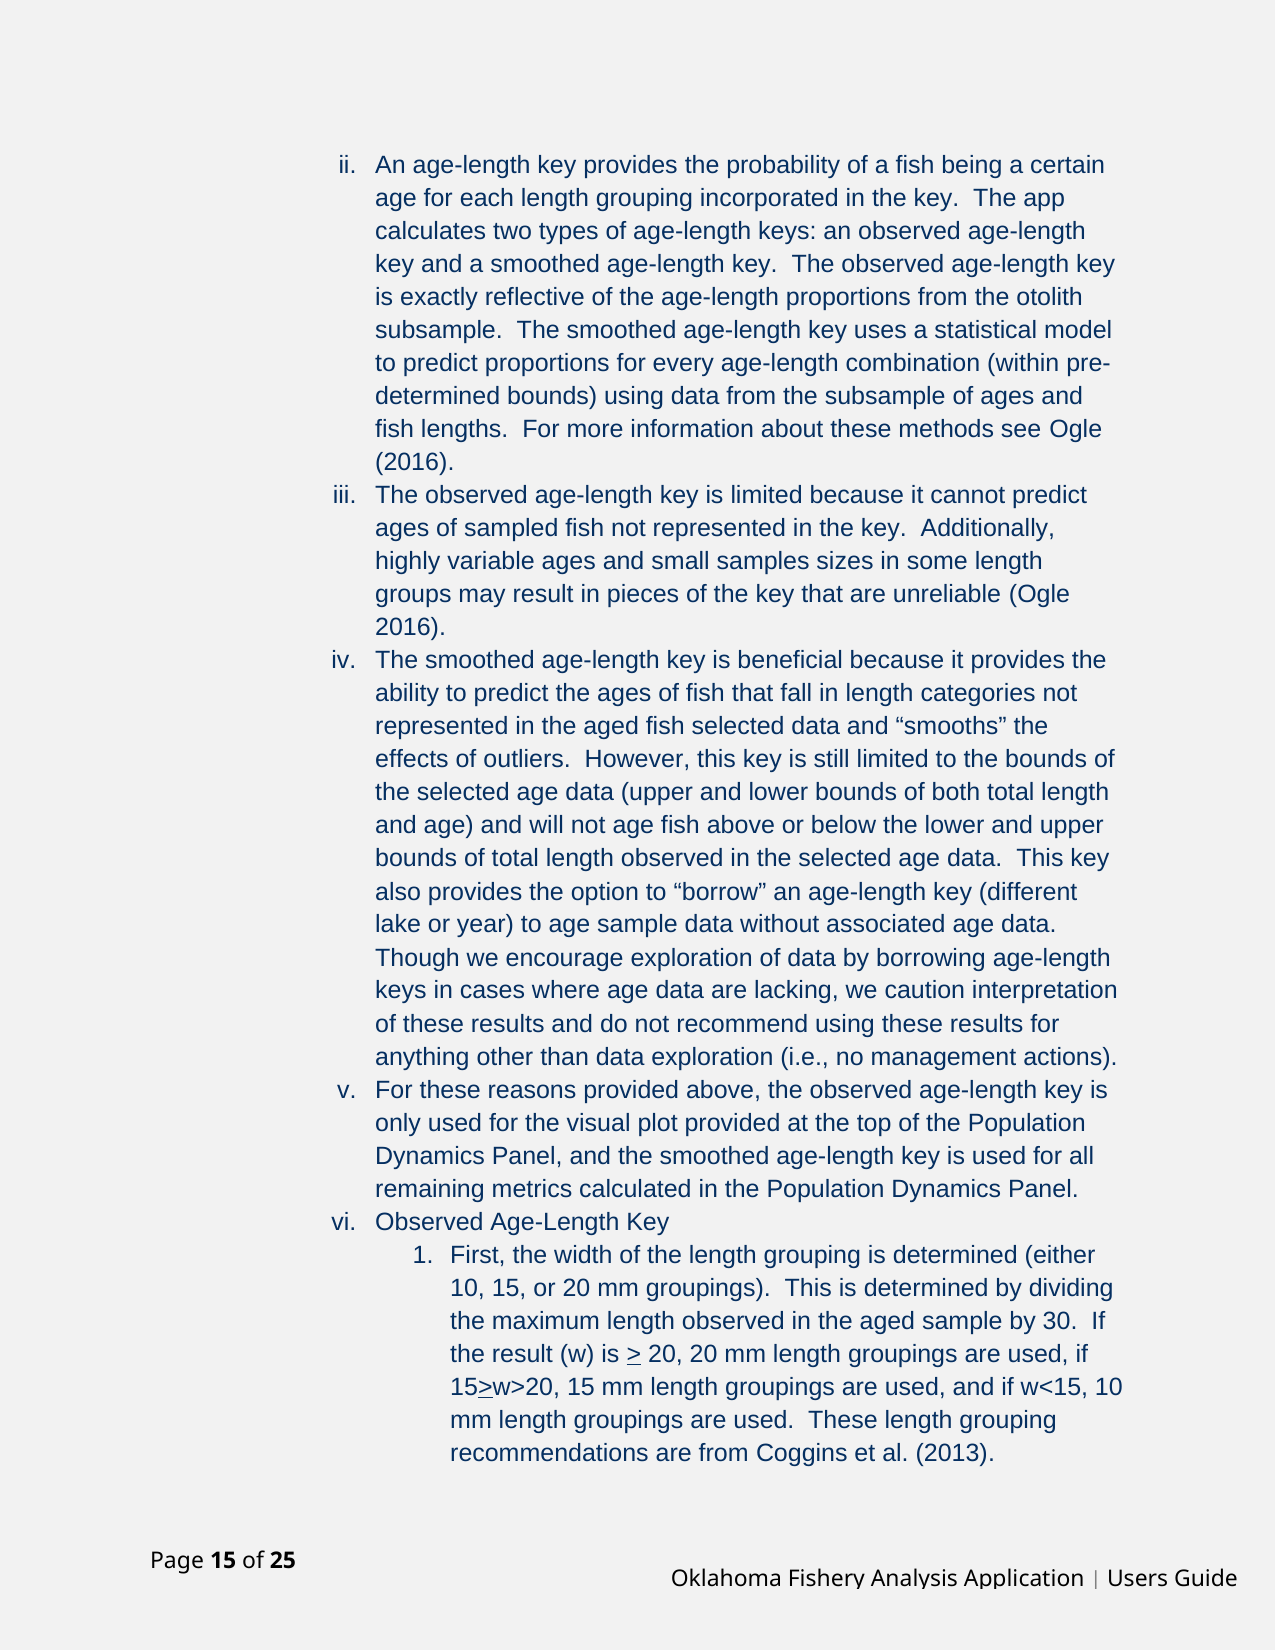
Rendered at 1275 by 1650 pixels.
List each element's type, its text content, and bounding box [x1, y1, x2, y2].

list An age-length key provides the probability of a fish being a certain age for each length grouping incorporated in the key. The app calculates two types of age-length keys: an observed age-length key and a smoothed age-length key. The observed age-length key is exactly reflective of the age-length proportions from the otolith subsample. The smoothed age-length key uses a statistical model to predict proportions for every age-length combination (within pre-determined bounds) using data from the subsample of ages and fish lengths. For more information about these methods see Ogle (2016). [356, 150, 1125, 476]
list The smoothed age-length key is beneficial because it provides the ability to predict the ages of fish that fall in length categories not represented in the aged fish selected data and “smooths” the effects of outliers. However, this key is still limited to the bounds of the selected age data (upper and lower bounds of both total length and age) and will not age fish above or below the lower and upper bounds of total length observed in the selected age data. This key also provides the option to “borrow” an age-length key (different lake or year) to age sample data without associated age data. Though we encourage exploration of data by borrowing age-length keys in cases where age data are lacking, we caution interpretation of these results and do not recommend using these results for anything other than data exploration (i.e., no management actions). [356, 645, 1125, 1070]
list For these reasons provided above, the observed age-length key is only used for the visual plot provided at the top of the Population Dynamics Panel, and the smoothed age-length key is used for all remaining metrics calculated in the Population Dynamics Panel. [356, 1074, 1125, 1202]
list The observed age-length key is limited because it cannot predict ages of sampled fish not represented in the key. Additionally, highly variable ages and small samples sizes in some length groups may result in pieces of the key that are unreliable (Ogle 2016). [356, 480, 1125, 641]
list First, the width of the length grouping is determined (either 10, 15, or 20 mm groupings). This is determined by dividing the maximum length observed in the aged sample by 30. If the result (w) is > 20, 20 mm length groupings are used, if 15>w>20, 15 mm length groupings are used, and if w<15, 10 mm length groupings are used. These length grouping recommendations are from Coggins et al. (2013). [412, 1240, 1125, 1467]
list Observed Age-Length Key [356, 1207, 1125, 1235]
